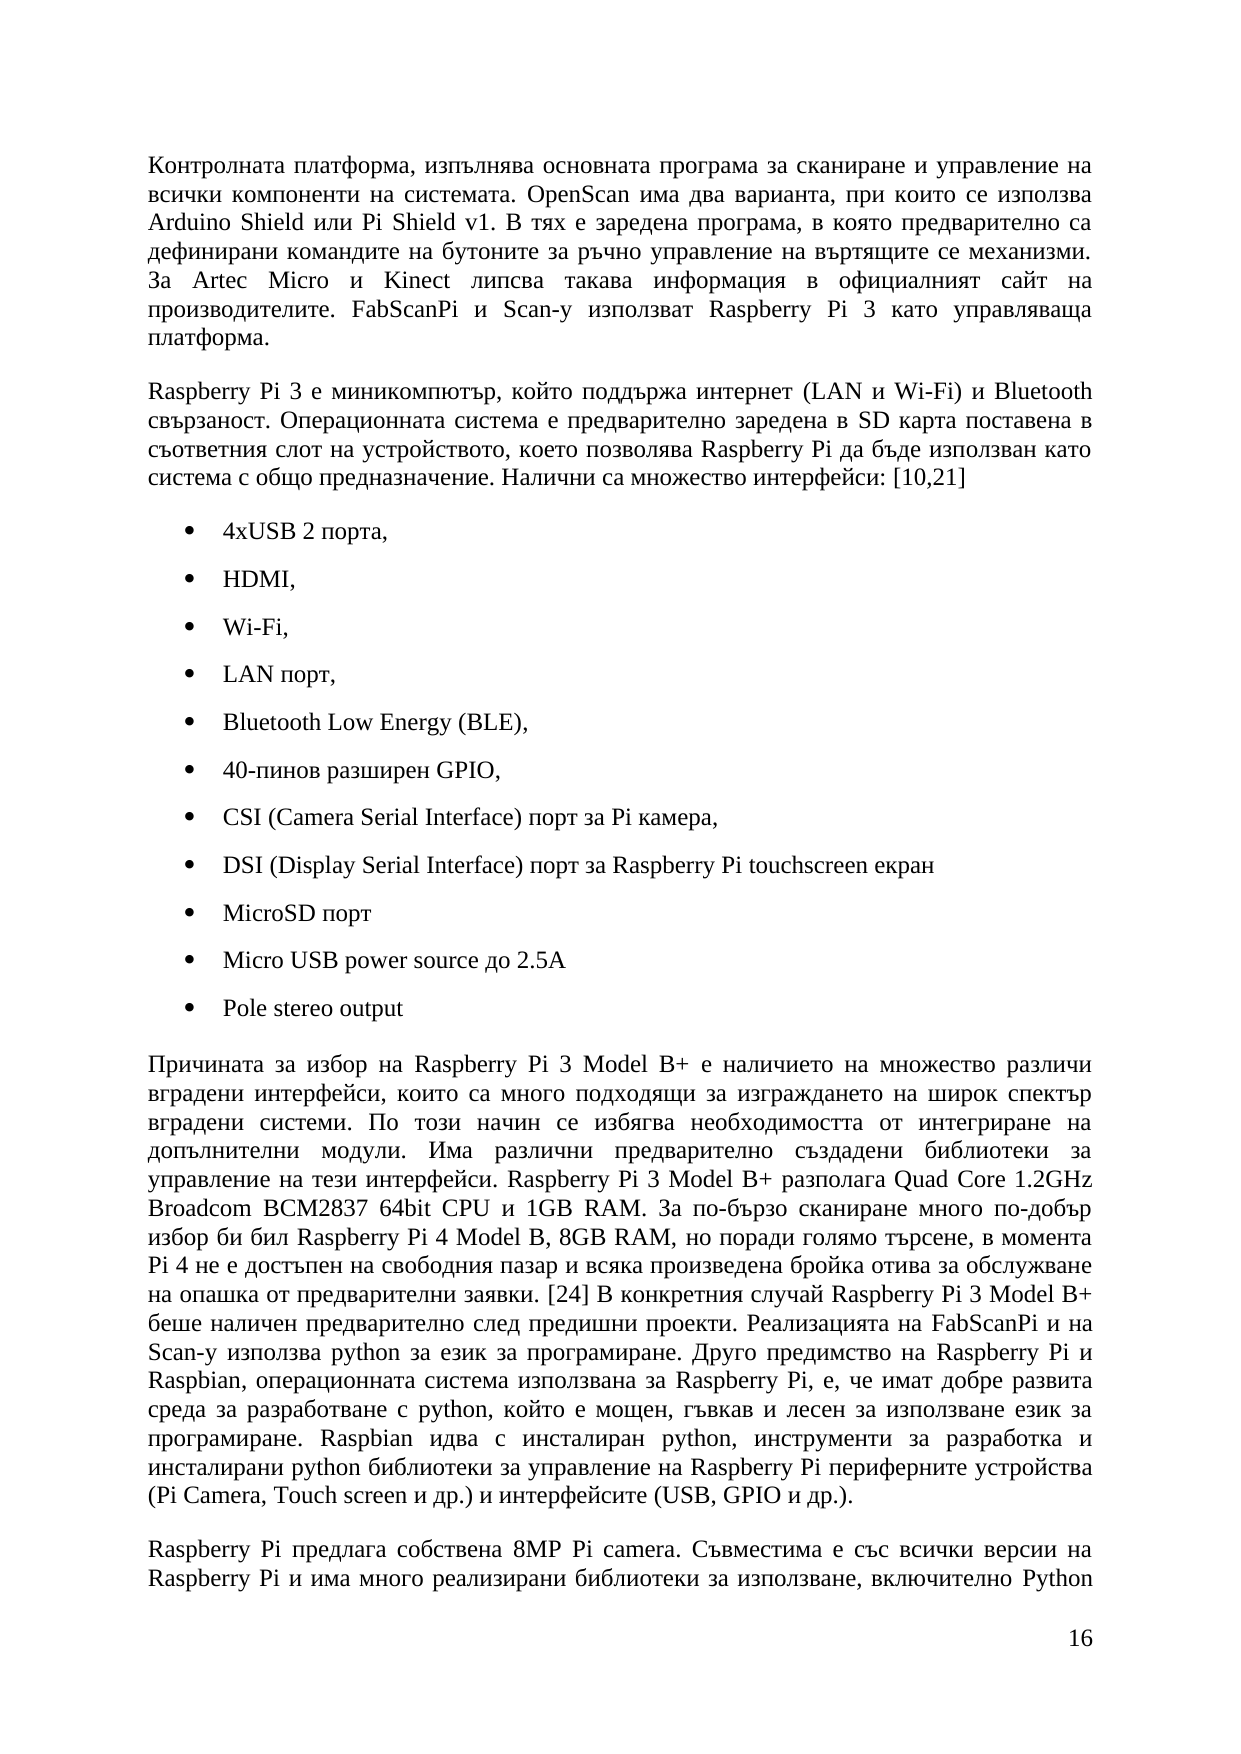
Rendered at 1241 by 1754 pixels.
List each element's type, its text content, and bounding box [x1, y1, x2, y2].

text Raspberry Pi 3 е миникомпютър, който поддържа интернет (LAN и Wi-Fi) и Bluetooth свързаност. Операционната система е предварително заредена в SD карта поставена в съответния слот на устройството, което позволява Raspberry Pi да бъде използван като система с общо предназначение. Налични са множество интерфейси: [10,21] [148, 376, 1093, 491]
list MicroSD порт [185, 898, 1093, 927]
list 40-пинов разширен GPIO, [185, 755, 1093, 783]
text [148, 1534, 1093, 1592]
list 4xUSB 2 порта, [185, 516, 1093, 545]
list Bluetooth Low Energy (BLE), [185, 707, 1093, 736]
list Wi-Fi, [185, 612, 1093, 640]
list HDMI, [185, 564, 1093, 593]
text Причината за избор на Raspberry Pi 3 Model B+ е наличието на множество различи вградени интерфейси, които са много подходящи за изграждането на широк спектър вградени системи. По този начин се избягва необходимостта от интегриране на допълнителни модули. Има различни предварително създадени библиотеки за управление на тези интерфейси. Raspberry Pi 3 Model B+ разполага Quad Core 1.2GHz Broadcom BCM2837 64bit CPU и 1GB RAM. За по-бързо сканиране много по-добър избор би бил Raspberry Pi 4 Model B, 8GB RAM, но поради голямо търсене, в момента Pi 4 не е достъпен на свободния пазар и всяка произведена бройка отива за обслужване на опашка от предварителни заявки. [24] В конкретния случай Raspberry Pi 3 Model B+ беше наличен предварително след предишни проекти. Реализацията на FabScanPi и на Scan-y използва python за език за програмиране. Друго предимство на Raspberry Pi и Raspbian, операционната система използвана за Raspberry Pi, е, че имат добре развита среда за разработване с python, който е мощен, гъвкав и лесен за използване език за програмиране. Raspbian идва с инсталиран python, инструменти за разработка и инсталирани python библиотеки за управление на Raspberry Pi периферните устройства (Pi Camera, Touch screen и др.) и интерфейсите (USB, GPIO и др.). [148, 1049, 1093, 1509]
list DSI (Display Serial Interface) порт за Raspberry Pi touchscreen екран [185, 850, 1093, 879]
text Контролната платформа, изпълнява основната програма за сканиране и управление на всички компоненти на системата. OpenScan има два варианта, при които се използва Arduino Shield или Pi Shield v1. В тях е заредена програма, в която предварително са дефинирани командите на бутоните за ръчно управление на въртящите се механизми. За Artec Micro и Kinect липсва такава информация в официалният сайт на производителите. FabScanPi и Scan-y използват Raspberry Pi 3 като управляваща платформа. [148, 150, 1093, 351]
list Micro USB power source до 2.5A [185, 946, 1093, 974]
list CSI (Camera Serial Interface) порт за Pi камера, [185, 802, 1093, 831]
list Pole stereo output [185, 993, 1093, 1022]
list LAN порт, [185, 659, 1093, 688]
